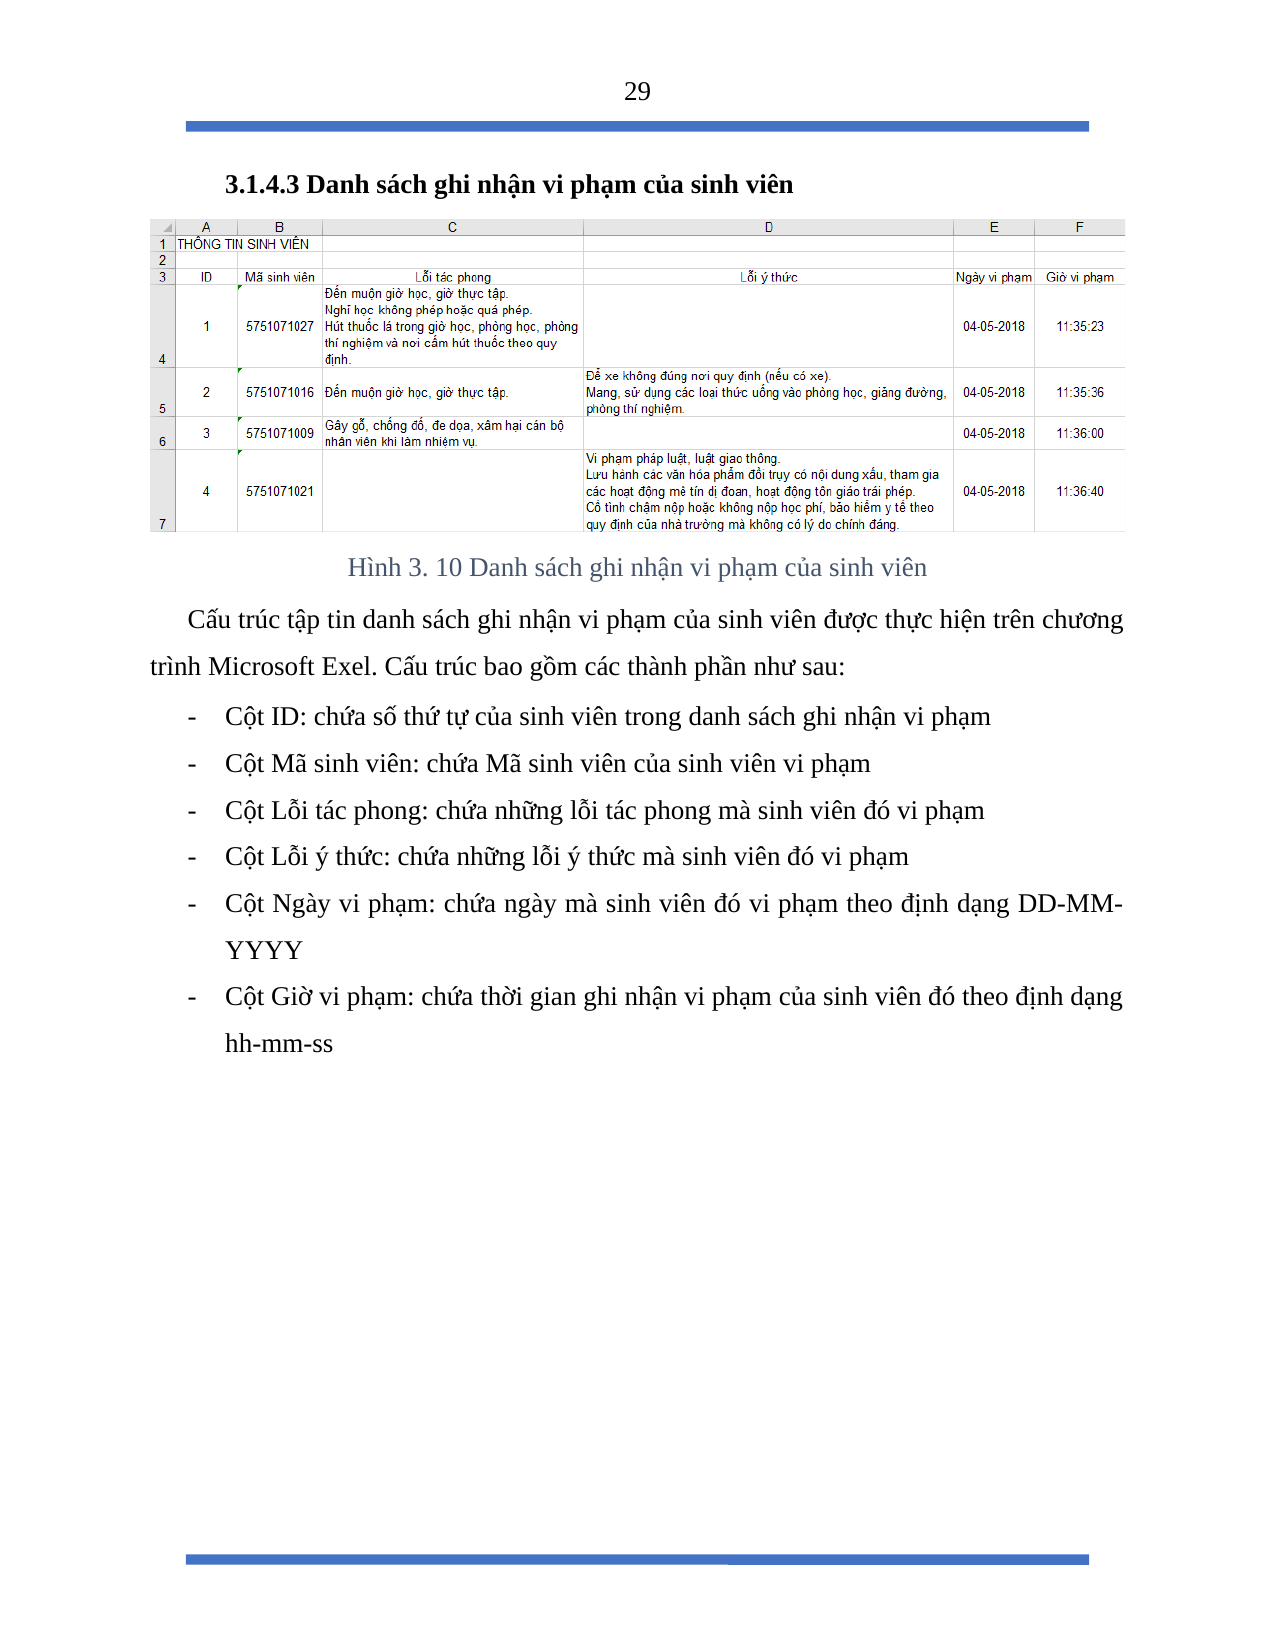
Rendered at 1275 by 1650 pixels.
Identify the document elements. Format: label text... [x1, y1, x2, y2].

text Hình 3. 10 Danh sách ghi nhận vi phạm của sinh viên [150, 551, 1125, 582]
subtitle 3.1.4.3 Danh sách ghi nhận vi phạm của sinh viên [225, 168, 1125, 199]
list Cột Lỗi tác phong: chứa những lỗi tác phong mà sinh viên đó vi phạm [187, 794, 1125, 825]
list Cột Giờ vi phạm: chứa thời gian ghi nhận vi phạm của sinh viên đó theo định dạng hh-mm-ss [187, 981, 1125, 1058]
text Cấu trúc tập tin danh sách ghi nhận vi phạm của sinh viên được thực hiện trên chương trình Microsoft Exel. Cấu trúc bao gồm các thành phần như sau: [150, 603, 1125, 681]
list Cột Mã sinh viên: chứa Mã sinh viên của sinh viên vi phạm [187, 747, 1125, 778]
list Cột ID: chứa số thứ tự của sinh viên trong danh sách ghi nhận vi phạm [187, 701, 1125, 732]
list Cột Ngày vi phạm: chứa ngày mà sinh viên đó vi phạm theo định dạng DD-MM-YYYY [187, 887, 1125, 965]
picture [150, 219, 1125, 532]
list Cột Lỗi ý thức: chứa những lỗi ý thức mà sinh viên đó vi phạm [187, 841, 1125, 872]
